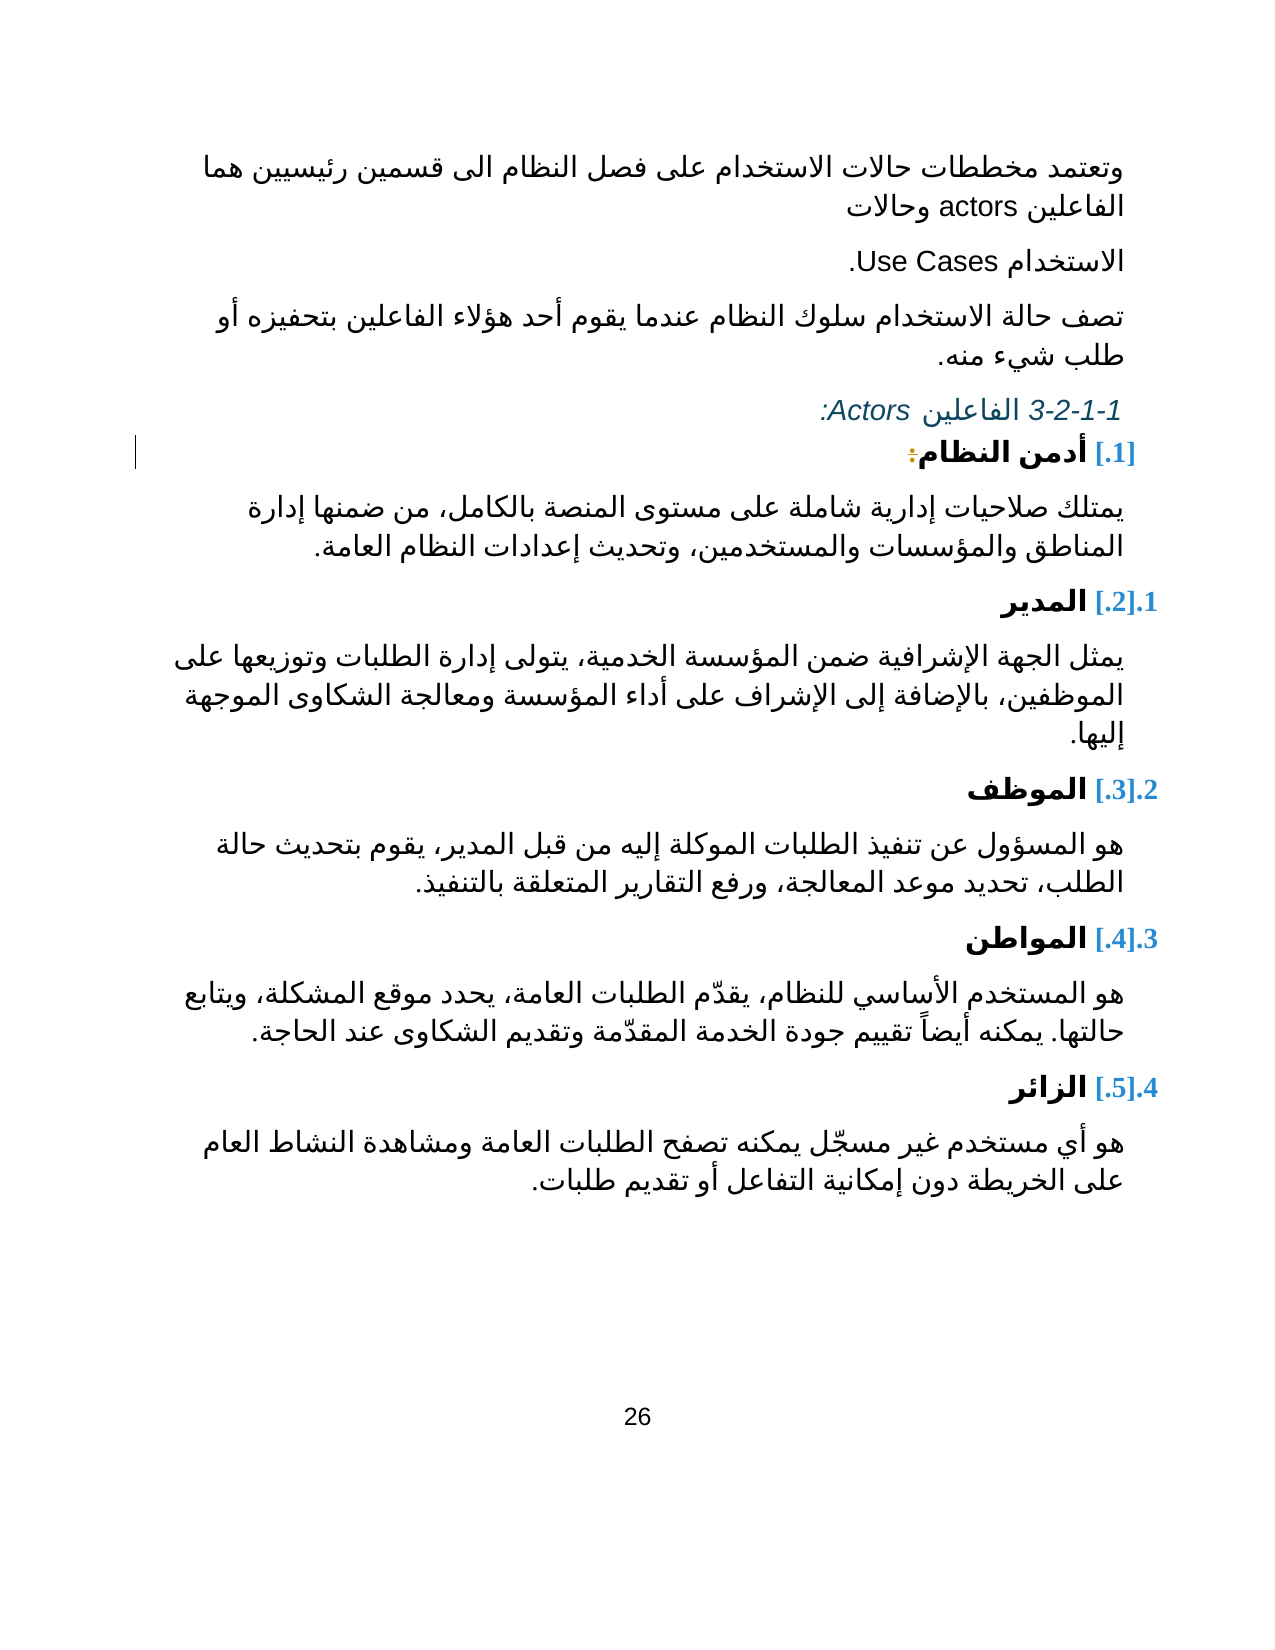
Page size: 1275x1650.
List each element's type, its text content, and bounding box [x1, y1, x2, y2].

text يمتلك صلاحيات إدارية شاملة على مستوى المنصة بالكامل، من ضمنها إدارة المناطق والمؤسسات والمستخدمين، وتحديث إعدادات النظام العامة. [150, 491, 1125, 563]
list المدير [150, 584, 1087, 618]
text هو المسؤول عن تنفيذ الطلبات الموكلة إليه من قبل المدير، يقوم بتحديث حالة الطلب، تحديد موعد المعالجة، ورفع التقارير المتعلقة بالتنفيذ. [150, 827, 1125, 899]
list الزائر [150, 1070, 1087, 1103]
text يمثل الجهة الإشرافية ضمن المؤسسة الخدمية، يتولى إدارة الطلبات وتوزيعها على الموظفين، بالإضافة إلى الإشراف على أداء المؤسسة ومعالجة الشكاوى الموجهة إليها. [150, 639, 1125, 750]
text الاستخدام Use Cases. [150, 244, 1125, 277]
text هو المستخدم الأساسي للنظام، يقدّم الطلبات العامة، يحدد موقع المشكلة، ويتابع حالتها. يمكنه أيضاً تقييم جودة الخدمة المقدّمة وتقديم الشكاوى عند الحاجة. [150, 976, 1125, 1048]
text تصف حالة الاستخدام سلوك النظام عندما يقوم أحد هؤلاء الفاعلين بتحفيزه أو طلب شيء منه. [150, 299, 1125, 371]
list المواطن [150, 921, 1087, 954]
text 3-2-1-1 الفاعلين Actors: [150, 393, 1125, 426]
list أدمن النظام [150, 435, 1087, 469]
text هو أي مستخدم غير مسجّل يمكنه تصفح الطلبات العامة ومشاهدة النشاط العام على الخريطة دون إمكانية التفاعل أو تقديم طلبات. [150, 1125, 1125, 1197]
text وتعتمد مخططات حالات الاستخدام على فصل النظام الى قسمين رئيسيين هما الفاعلين actors وحالات [150, 150, 1125, 222]
list الموظف [150, 772, 1087, 805]
